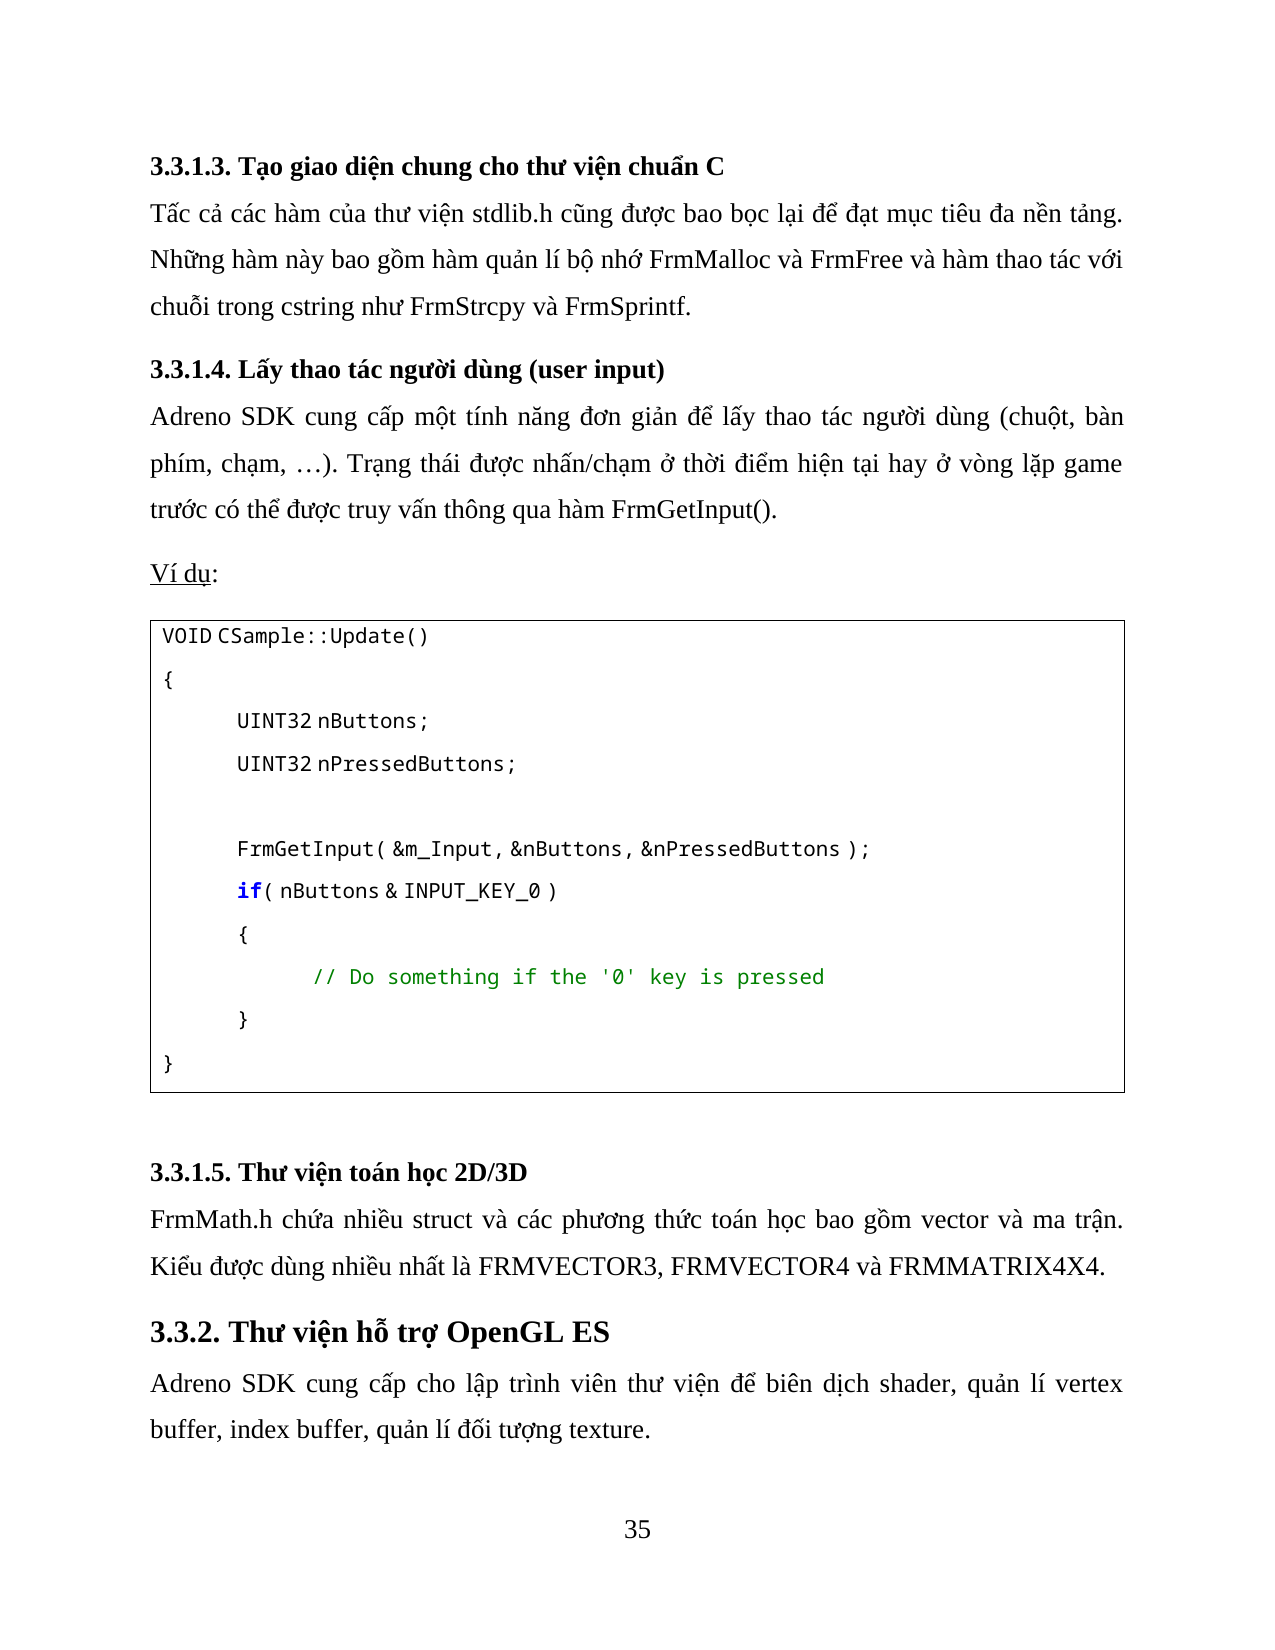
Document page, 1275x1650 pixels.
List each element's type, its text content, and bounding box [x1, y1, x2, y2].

subtitle 3.3.1.5. Thư viện toán học 2D/3D [150, 1156, 1125, 1188]
subtitle 3.3.1.3. Tạo giao diện chung cho thư viện chuẩn C [150, 150, 1125, 181]
text Adreno SDK cung cấp cho lập trình viên thư viện để biên dịch shader, quản lí vertex buffer, index buffer, quản lí đối tượng texture. [150, 1367, 1125, 1445]
subtitle 3.3.1.4. Lấy thao tác người dùng (user input) [150, 353, 1125, 384]
text Adreno SDK cung cấp một tính năng đơn giản để lấy thao tác người dùng (chuột, bàn phím, chạm, …). Trạng thái được nhấn/chạm ở thời điểm hiện tại hay ở vòng lặp game trước có thể được truy vấn thông qua hàm FrmGetInput(). [150, 400, 1125, 524]
text Tấc cả các hàm của thư viện stdlib.h cũng được bao bọc lại để đạt mục tiêu đa nền tảng. Những hàm này bao gồm hàm quản lí bộ nhớ FrmMalloc và FrmFree và hàm thao tác với chuỗi trong cstring như FrmStrcpy và FrmSprintf. [150, 197, 1125, 321]
table_header VOID CSample::Update() { UINT32 nButtons; UINT32 nPressedButtons; FrmGetInput( &m_Input, &nButtons, &nPressedButtons ); if( nButtons & INPUT_KEY_0 ) { // Do something if the '0' key is pressed } } [151, 621, 1124, 1092]
text Ví dụ: [150, 557, 1125, 588]
subtitle 3.3.2. Thư viện hỗ trợ OpenGL ES [150, 1313, 1125, 1349]
text FrmMath.h chứa nhiều struct và các phương thức toán học bao gồm vector và ma trận. Kiểu được dùng nhiều nhất là FRMVECTOR3, FRMVECTOR4 và FRMMATRIX4X4. [150, 1203, 1125, 1281]
